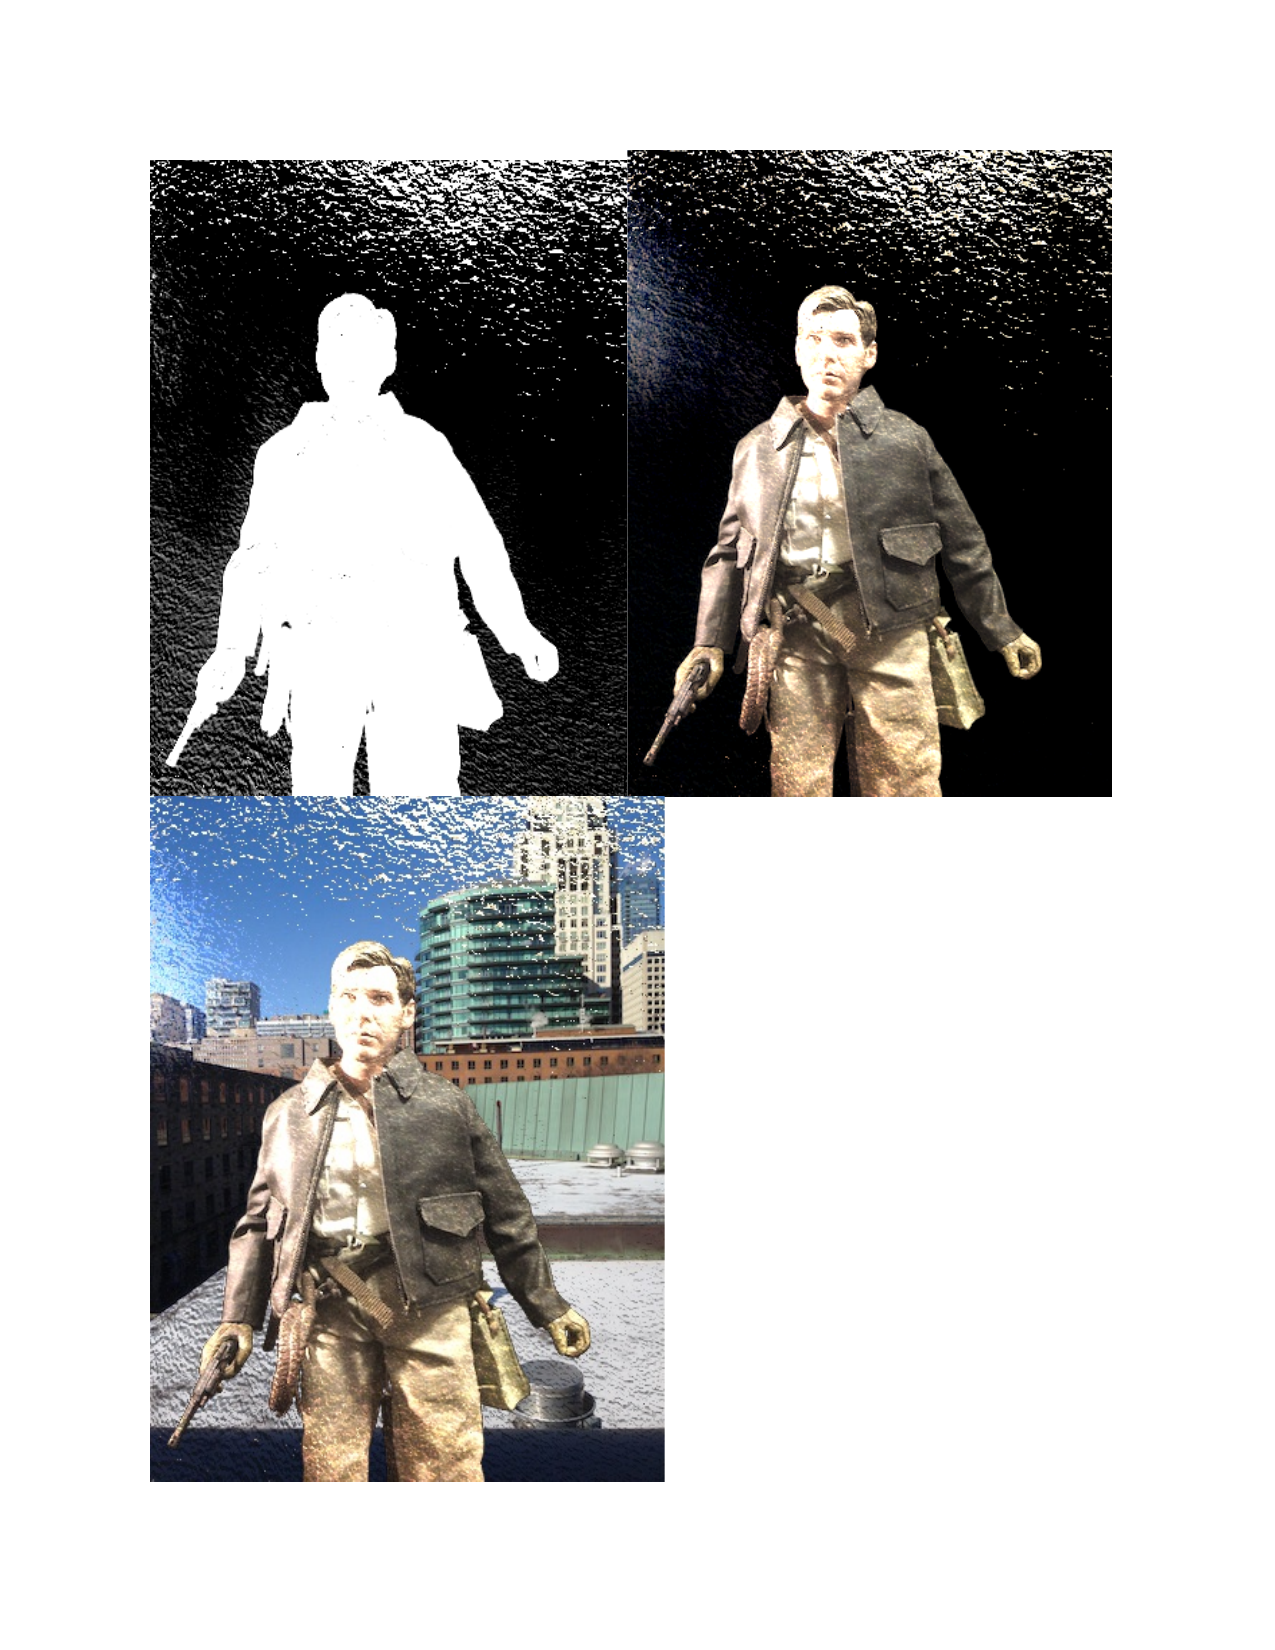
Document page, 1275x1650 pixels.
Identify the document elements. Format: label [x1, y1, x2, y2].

picture [150, 150, 1112, 1482]
